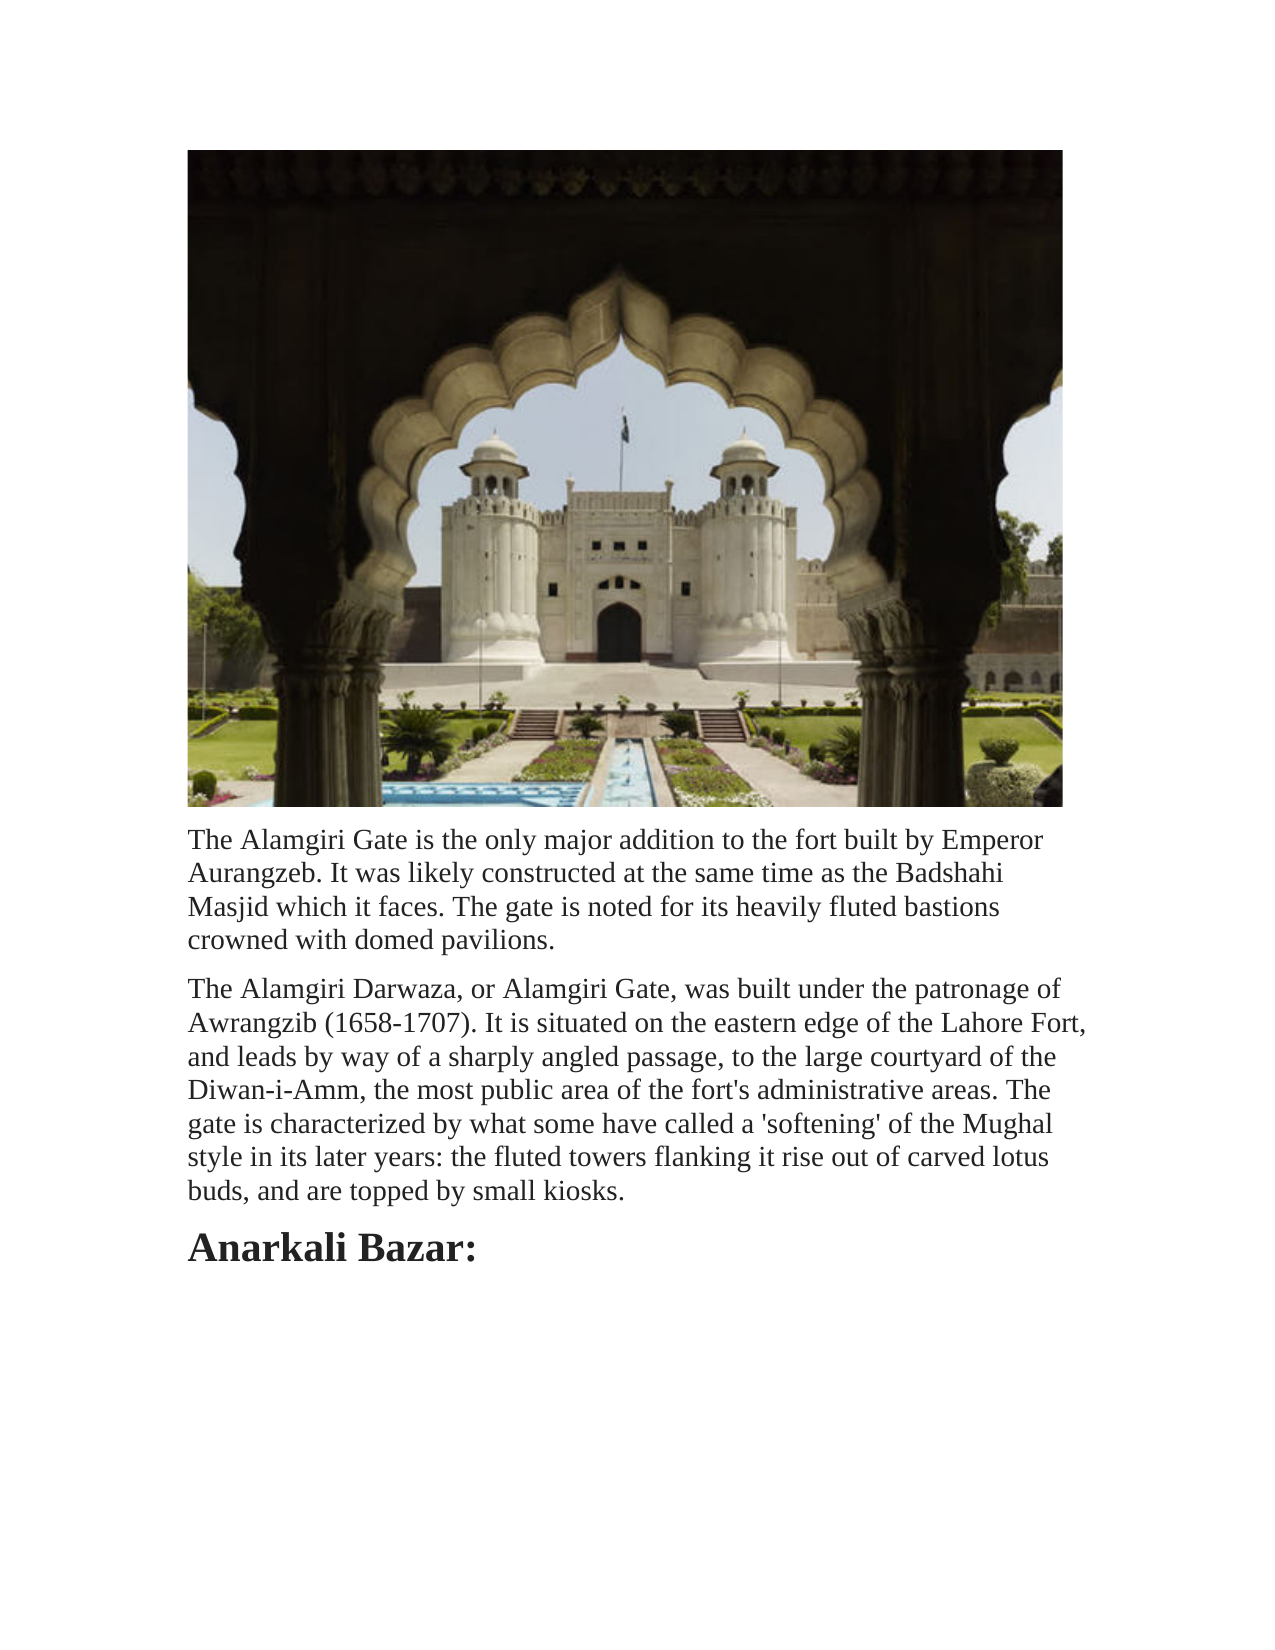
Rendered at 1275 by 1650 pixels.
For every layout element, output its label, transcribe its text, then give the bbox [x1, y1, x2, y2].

text The Alamgiri Darwaza, or Alamgiri Gate, was built under the patronage of Awrangzib (1658-1707). It is situated on the eastern edge of the Lahore Fort, and leads by way of a sharply angled passage, to the large courtyard of the Diwan-i-Amm, the most public area of the fort's administrative areas. The gate is characterized by what some have called a 'softening' of the Mughal style in its later years: the fluted towers flanking it rise out of carved lotus buds, and are topped by small kiosks. [187, 972, 1087, 1206]
text Anarkali Bazar: [187, 1222, 1087, 1270]
picture [187, 150, 1063, 807]
text The Alamgiri Gate is the only major addition to the fort built by Emperor Aurangzeb. It was likely constructed at the same time as the Badshahi Masjid which it faces. The gate is noted for its heavily fluted bastions crowned with domed pavilions. [187, 822, 1087, 956]
